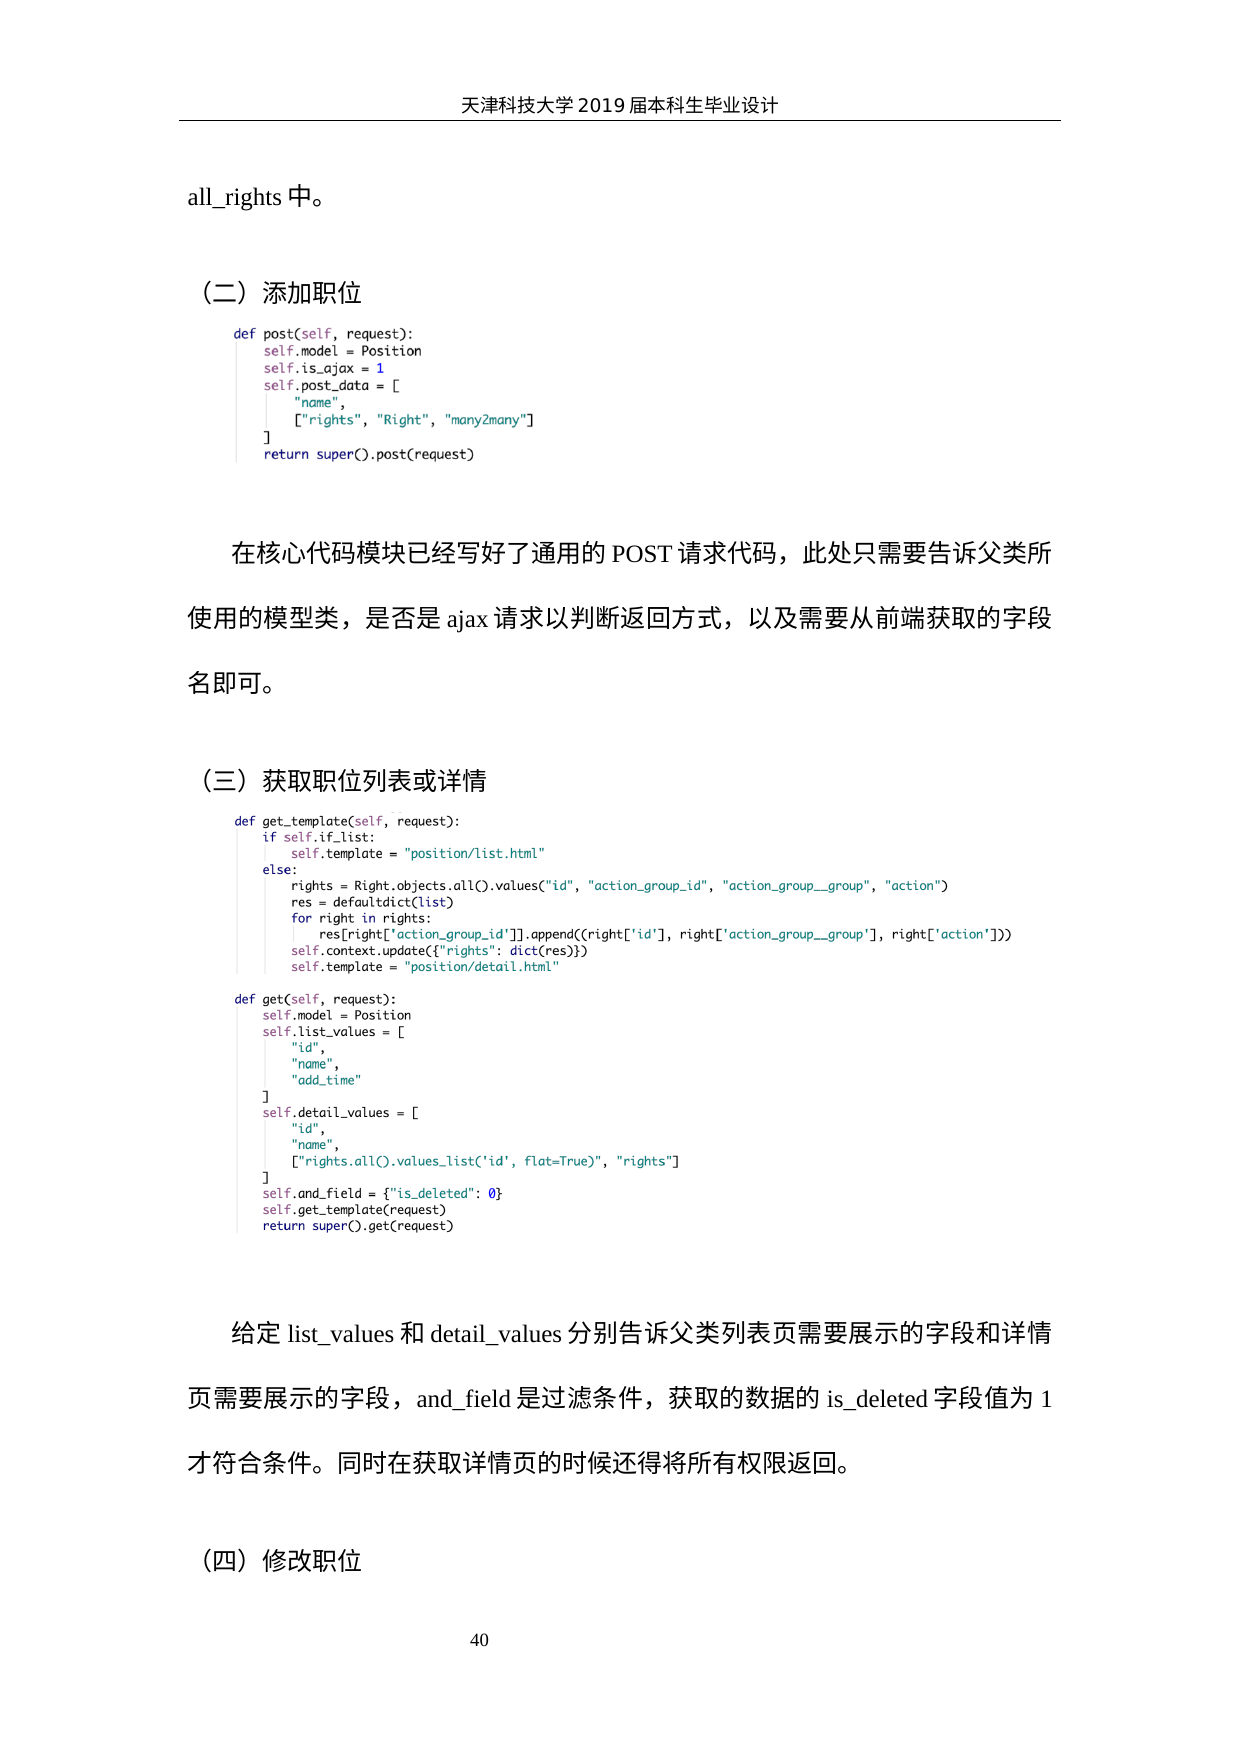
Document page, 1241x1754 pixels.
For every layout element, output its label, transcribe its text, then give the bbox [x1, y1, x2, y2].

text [187, 162, 1053, 227]
picture [231, 324, 1097, 465]
text （二）添加职位 [187, 259, 1053, 324]
text 给定list_values和detail_values分别告诉父类列表页需要展示的字段和详情页需要展示的字段，and_field是过滤条件，获取的数据的is_deleted字段值为1才符合条件。同时在获取详情页的时候还得将所有权限返回。 [187, 1299, 1053, 1494]
text 在核心代码模块已经写好了通用的POST请求代码，此处只需要告诉父类所使用的模型类，是否是ajax请求以判断返回方式，以及需要从前端获取的字段名即可。 [187, 519, 1053, 714]
text （四）修改职位 [187, 1527, 1053, 1592]
text （三）获取职位列表或详情 [187, 747, 1053, 812]
picture [231, 812, 1096, 1238]
